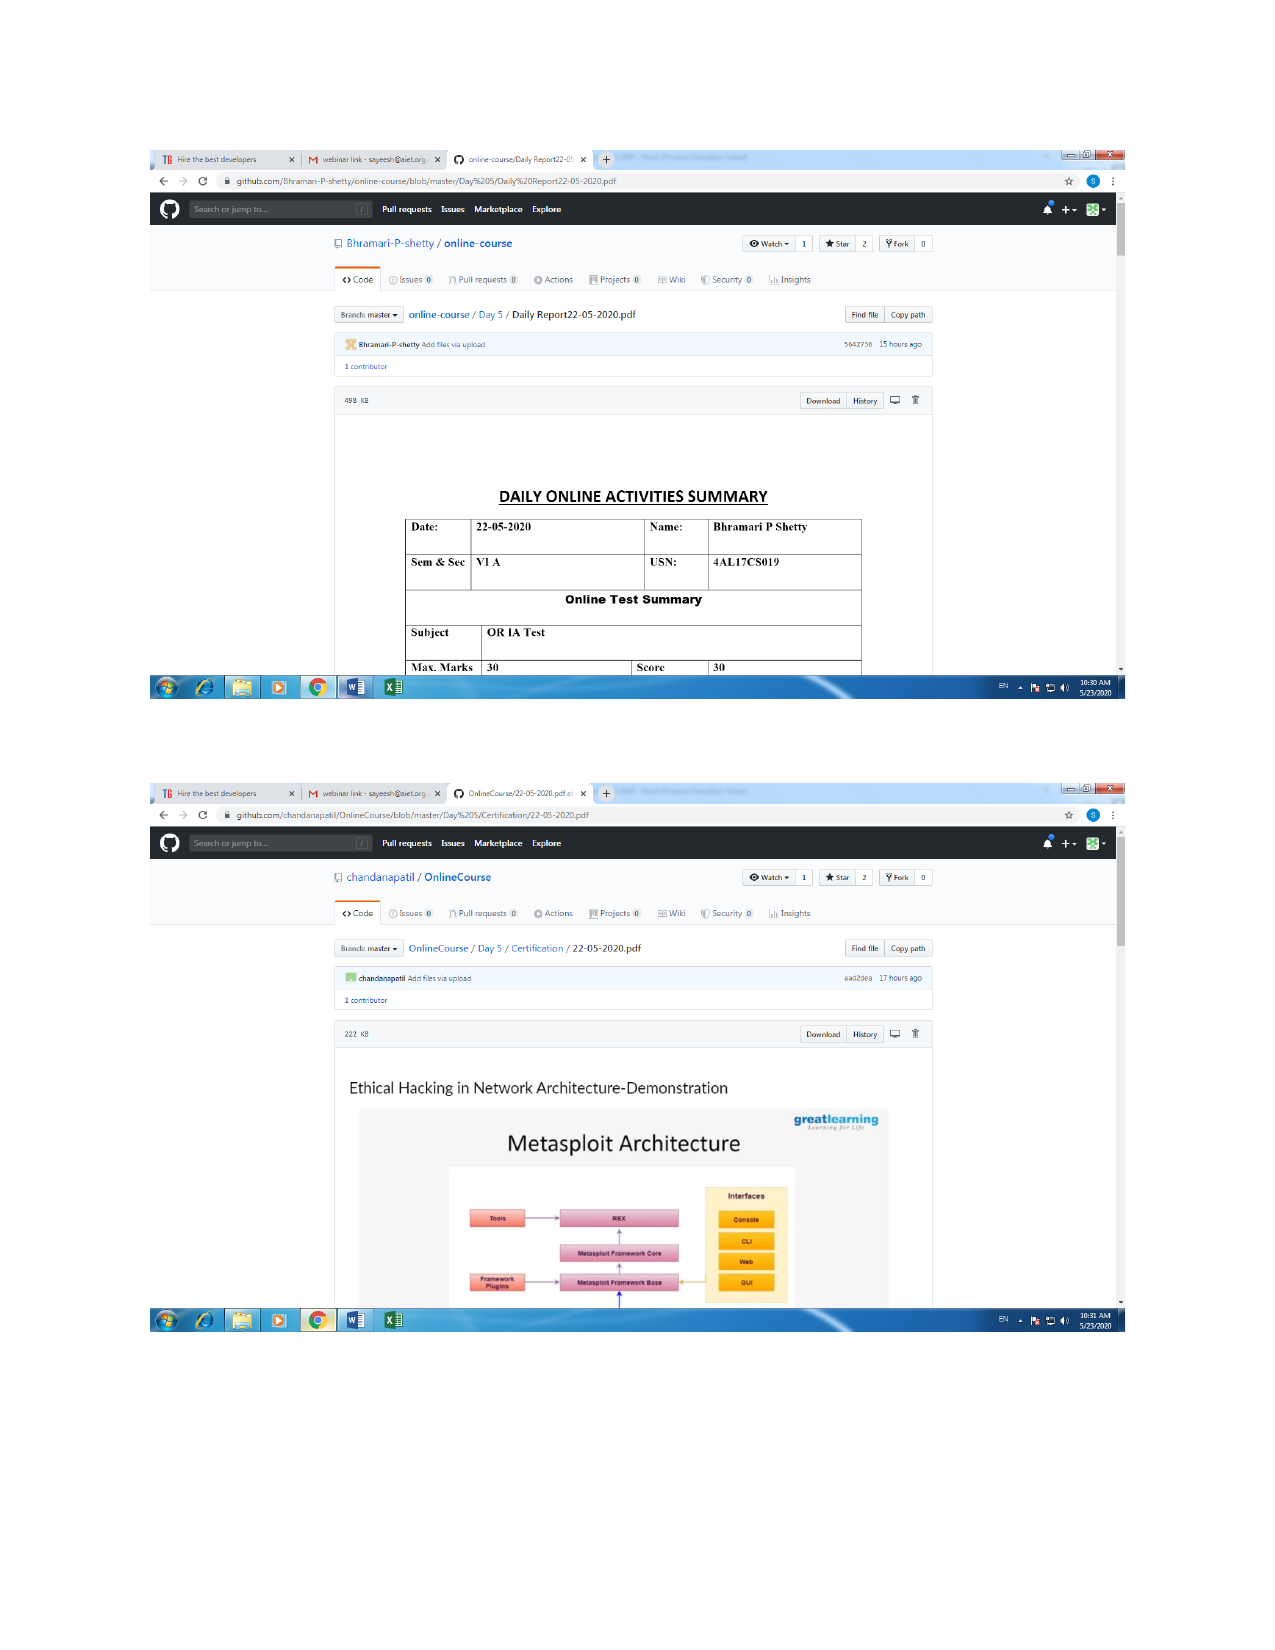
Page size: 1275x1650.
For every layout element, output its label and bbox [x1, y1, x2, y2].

picture [150, 150, 1125, 699]
picture [150, 783, 1125, 1332]
